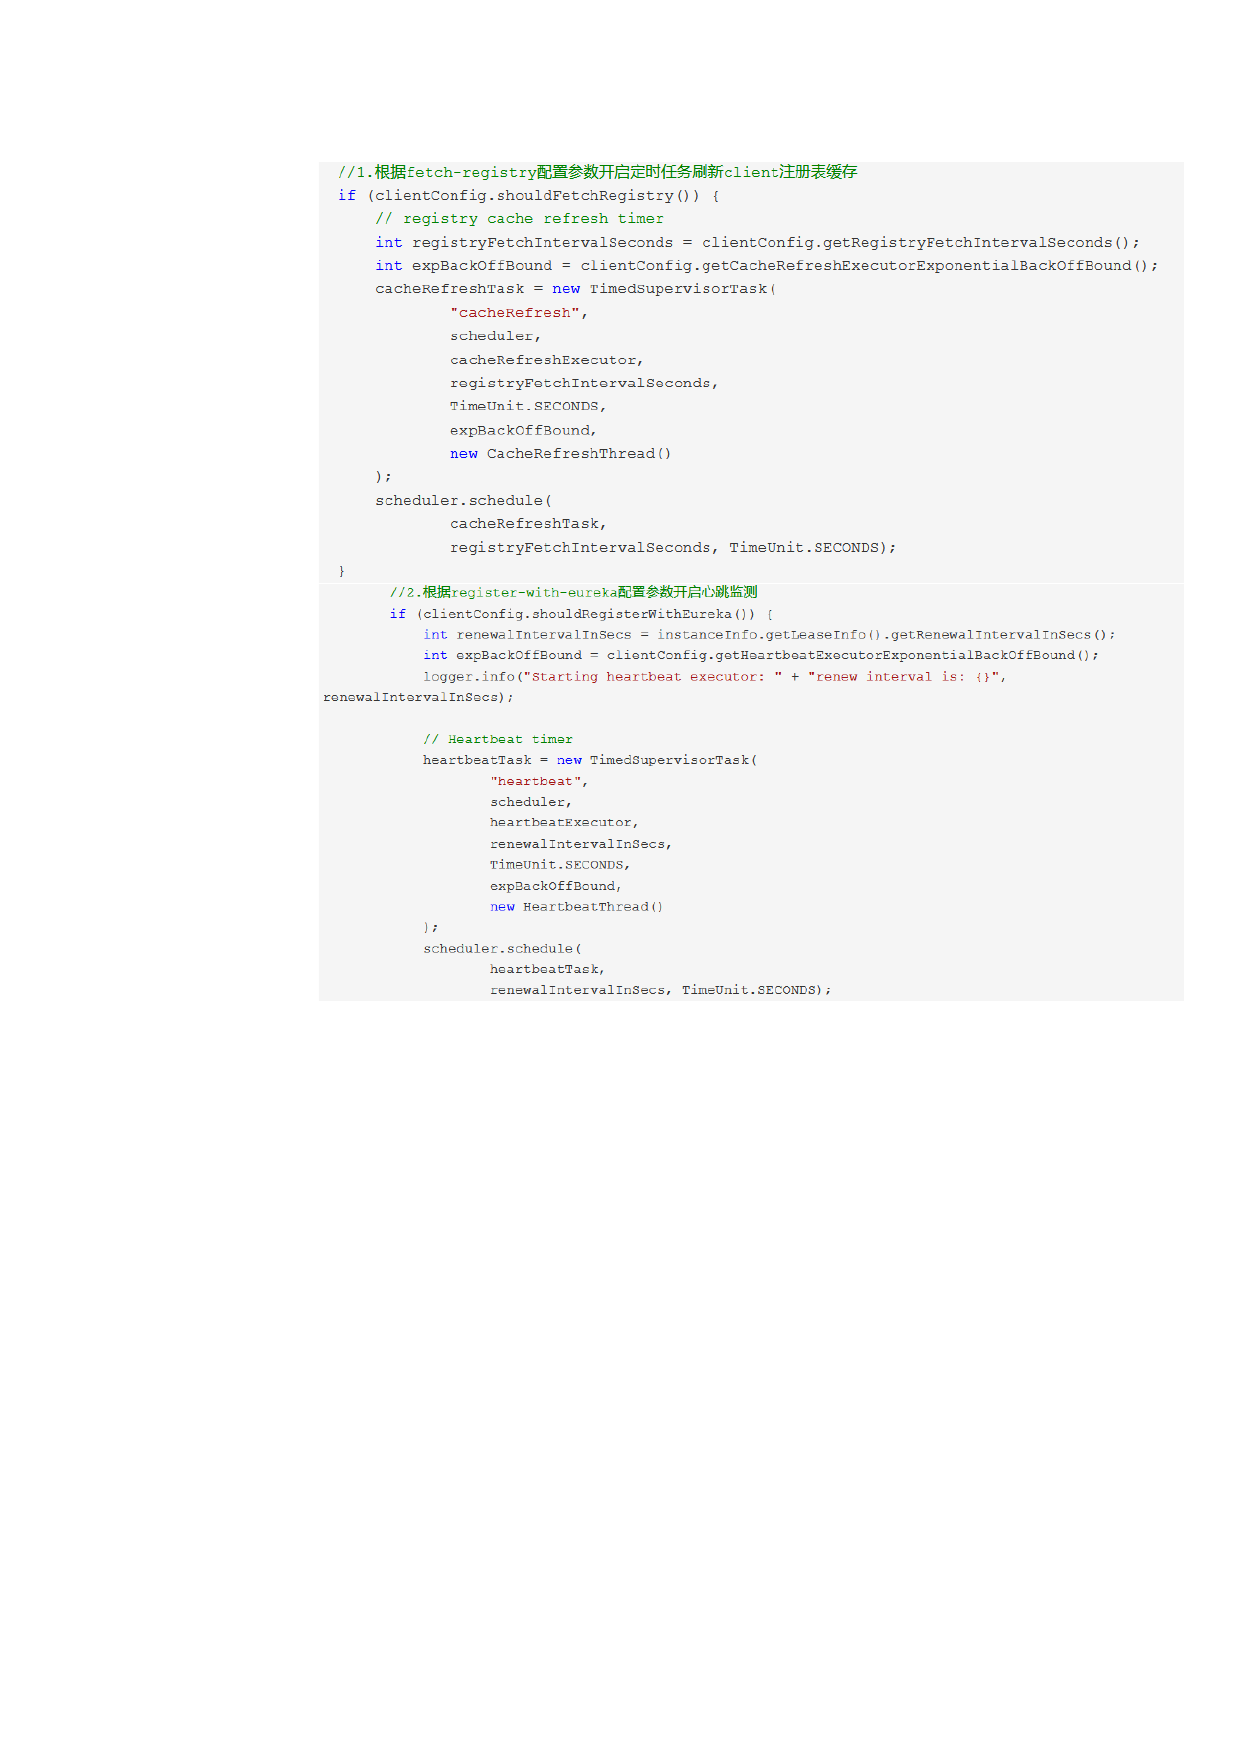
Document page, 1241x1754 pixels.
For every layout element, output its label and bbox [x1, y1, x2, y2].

picture [318, 584, 1184, 1001]
picture [318, 162, 1184, 583]
